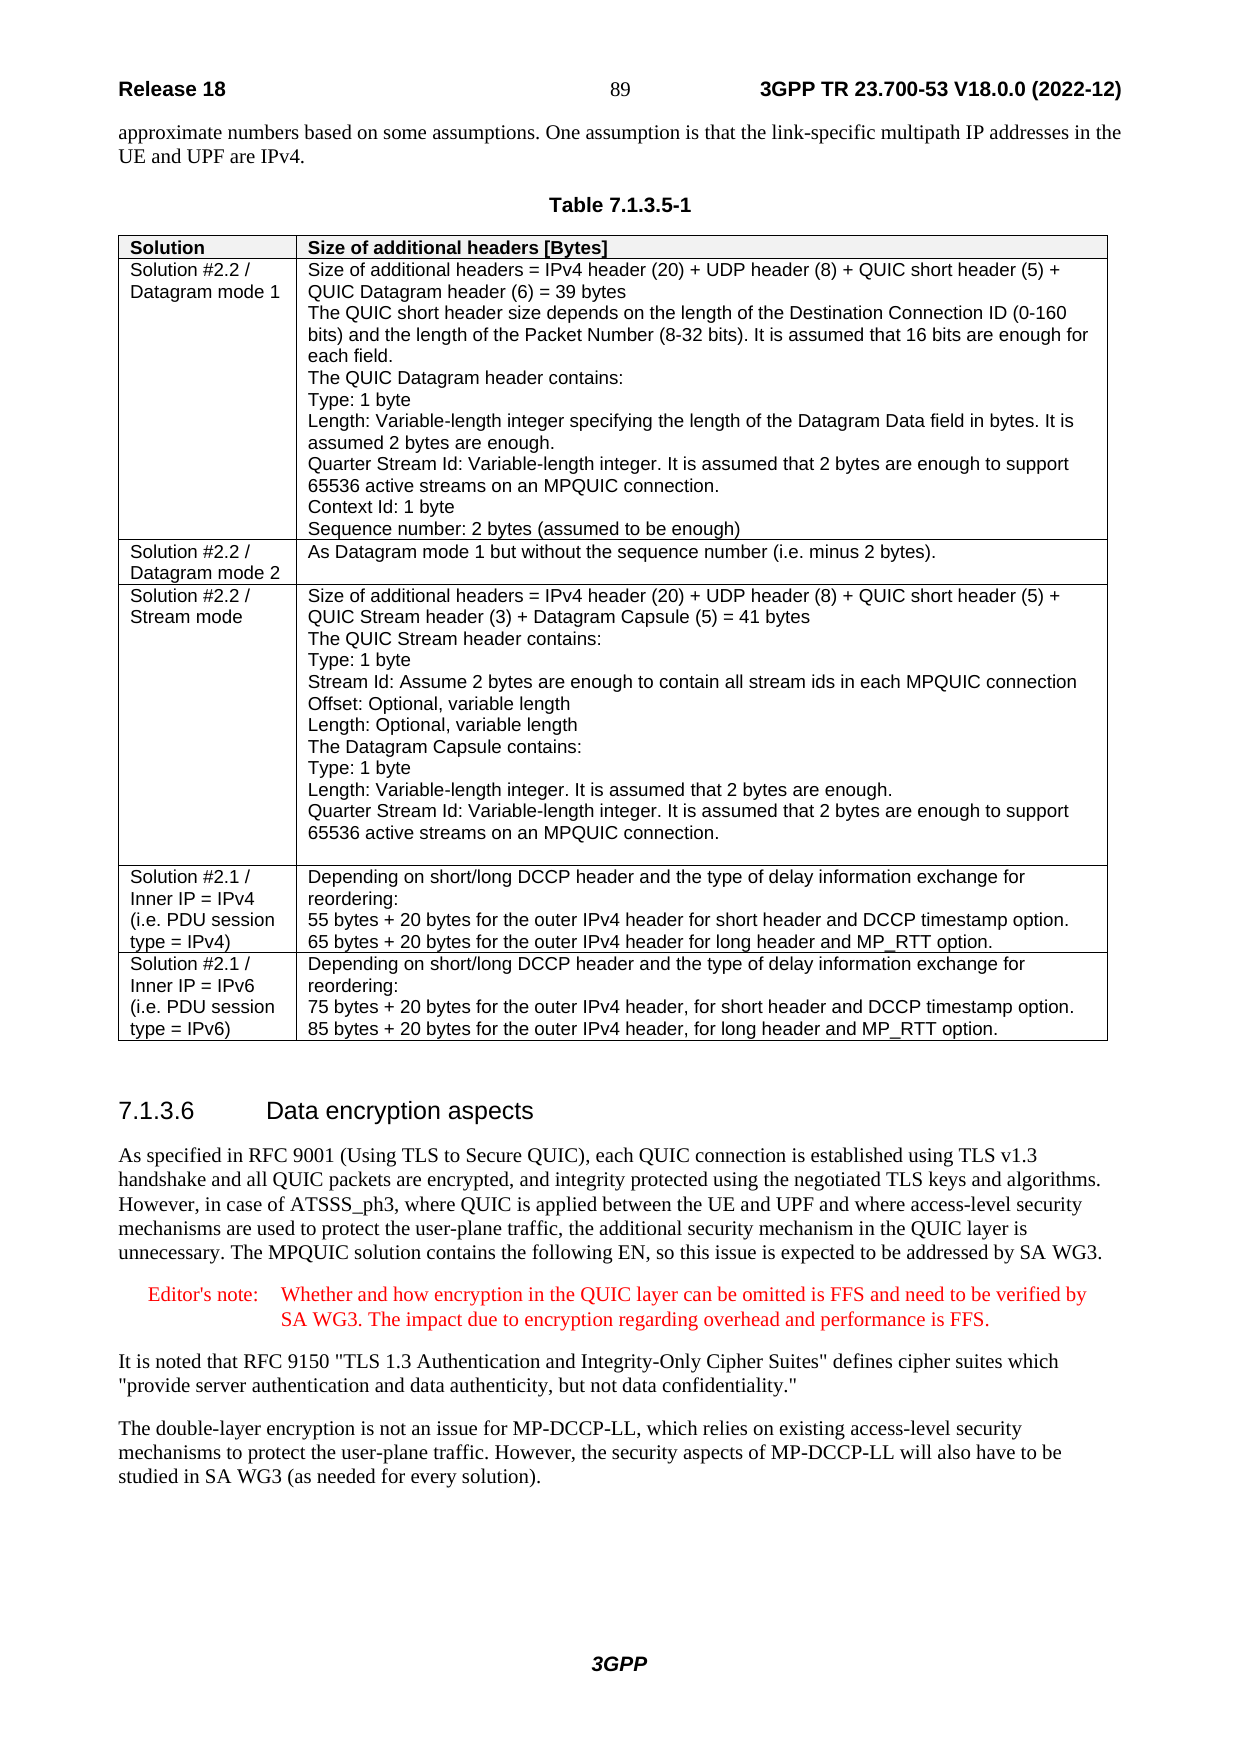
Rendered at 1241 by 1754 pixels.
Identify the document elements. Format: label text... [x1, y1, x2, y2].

table_cell Size of additional headers = IPv4 header (20) + UDP header (8) + QUIC short header (5) + QUIC Datagram header (6) = 39 bytes The QUIC short header size depends on the length of the Destination Connection ID (0-160 bits) and the length of the Packet Number (8-32 bits). It is assumed that 16 bits are enough for each field. The QUIC Datagram header contains: Type: 1 byte Length: Variable-length integer specifying the length of the Datagram Data field in bytes. It is assumed 2 bytes are enough. Quarter Stream Id: Variable-length integer. It is assumed that 2 bytes are enough to support 65536 active streams on an MPQUIC connection. Context Id: 1 byte Sequence number: 2 bytes (assumed to be enough) [297, 259, 1107, 539]
table_cell Depending on short/long DCCP header and the type of delay information exchange for reordering: 55 bytes + 20 bytes for the outer IPv4 header for short header and DCCP timestamp option. 65 bytes + 20 bytes for the outer IPv4 header for long header and MP_RTT option. [297, 866, 1107, 952]
table_cell Solution #2.2 / Datagram mode 1 [119, 259, 296, 539]
subtitle 7.1.3.6 Data encryption aspects [118, 1096, 1122, 1124]
text Table 7.1.3.5-1 [118, 193, 1122, 217]
text The double-layer encryption is not an issue for MP-DCCP-LL, which relies on existing access-level security mechanisms to protect the user-plane traffic. However, the security aspects of MP-DCCP-LL will also have to be studied in SA WG3 (as needed for every solution). [118, 1416, 1122, 1488]
table_cell Solution #2.2 / Datagram mode 2 [119, 540, 296, 583]
table_cell Solution #2.1 / Inner IP = IPv4 (i.e. PDU session type = IPv4) [119, 866, 296, 952]
text Editor's note: Whether and how encryption in the QUIC layer can be omitted is FFS and need to be verified by SA WG3. The impact due to encryption regarding overhead and performance is FFS. [148, 1282, 1122, 1331]
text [118, 119, 1122, 168]
table_header Solution [119, 236, 296, 258]
table_header Size of additional headers [Bytes] [297, 236, 1107, 258]
table_cell Depending on short/long DCCP header and the type of delay information exchange for reordering: 75 bytes + 20 bytes for the outer IPv4 header, for short header and DCCP timestamp option. 85 bytes + 20 bytes for the outer IPv4 header, for long header and MP_RTT option. [297, 953, 1107, 1039]
table_cell Size of additional headers = IPv4 header (20) + UDP header (8) + QUIC short header (5) + QUIC Stream header (3) + Datagram Capsule (5) = 41 bytes The QUIC Stream header contains: Type: 1 byte Stream Id: Assume 2 bytes are enough to contain all stream ids in each MPQUIC connection Offset: Optional, variable length Length: Optional, variable length The Datagram Capsule contains: Type: 1 byte Length: Variable-length integer. It is assumed that 2 bytes are enough. Quarter Stream Id: Variable-length integer. It is assumed that 2 bytes are enough to support 65536 active streams on an MPQUIC connection. [297, 585, 1107, 865]
text It is noted that RFC 9150 "TLS 1.3 Authentication and Integrity-Only Cipher Suites" defines cipher suites which "provide server authentication and data authenticity, but not data confidentiality." [118, 1349, 1122, 1397]
table_cell Solution #2.2 / Stream mode [119, 585, 296, 865]
text As specified in RFC 9001 (Using TLS to Secure QUIC), each QUIC connection is established using TLS v1.3 handshake and all QUIC packets are encrypted, and integrity protected using the negotiated TLS keys and algorithms. However, in case of ATSSS_ph3, where QUIC is applied between the UE and UPF and where access-level security mechanisms are used to protect the user-plane traffic, the additional security mechanism in the QUIC layer is unnecessary. The MPQUIC solution contains the following EN, so this issue is expected to be addressed by SA WG3. [118, 1143, 1122, 1264]
table_cell As Datagram mode 1 but without the sequence number (i.e. minus 2 bytes). [297, 540, 1107, 583]
table_cell Solution #2.1 / Inner IP = IPv6 (i.e. PDU session type = IPv6) [119, 953, 296, 1039]
